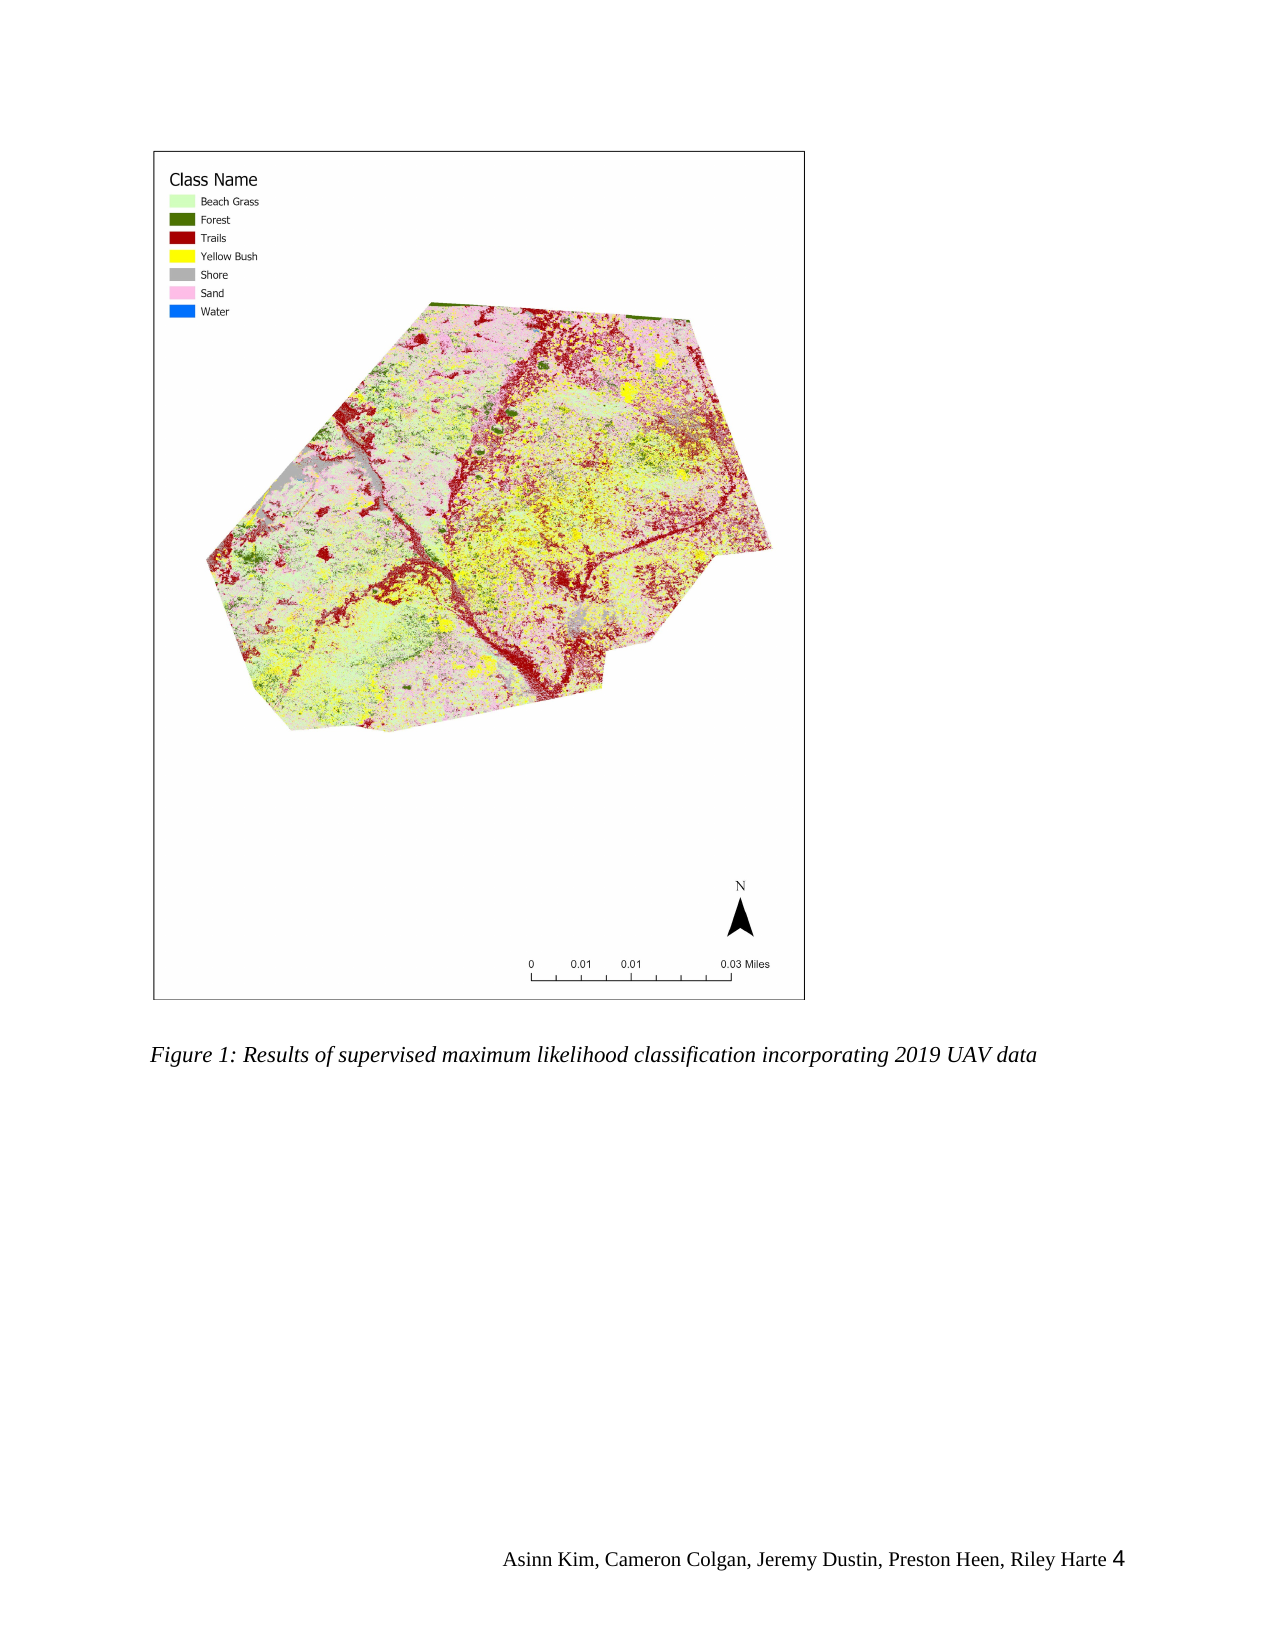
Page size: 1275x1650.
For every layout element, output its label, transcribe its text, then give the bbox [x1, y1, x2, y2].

picture [150, 150, 808, 1000]
text Figure 1: Results of supervised maximum likelihood classification incorporating 2019 UAV data [150, 1041, 1125, 1068]
